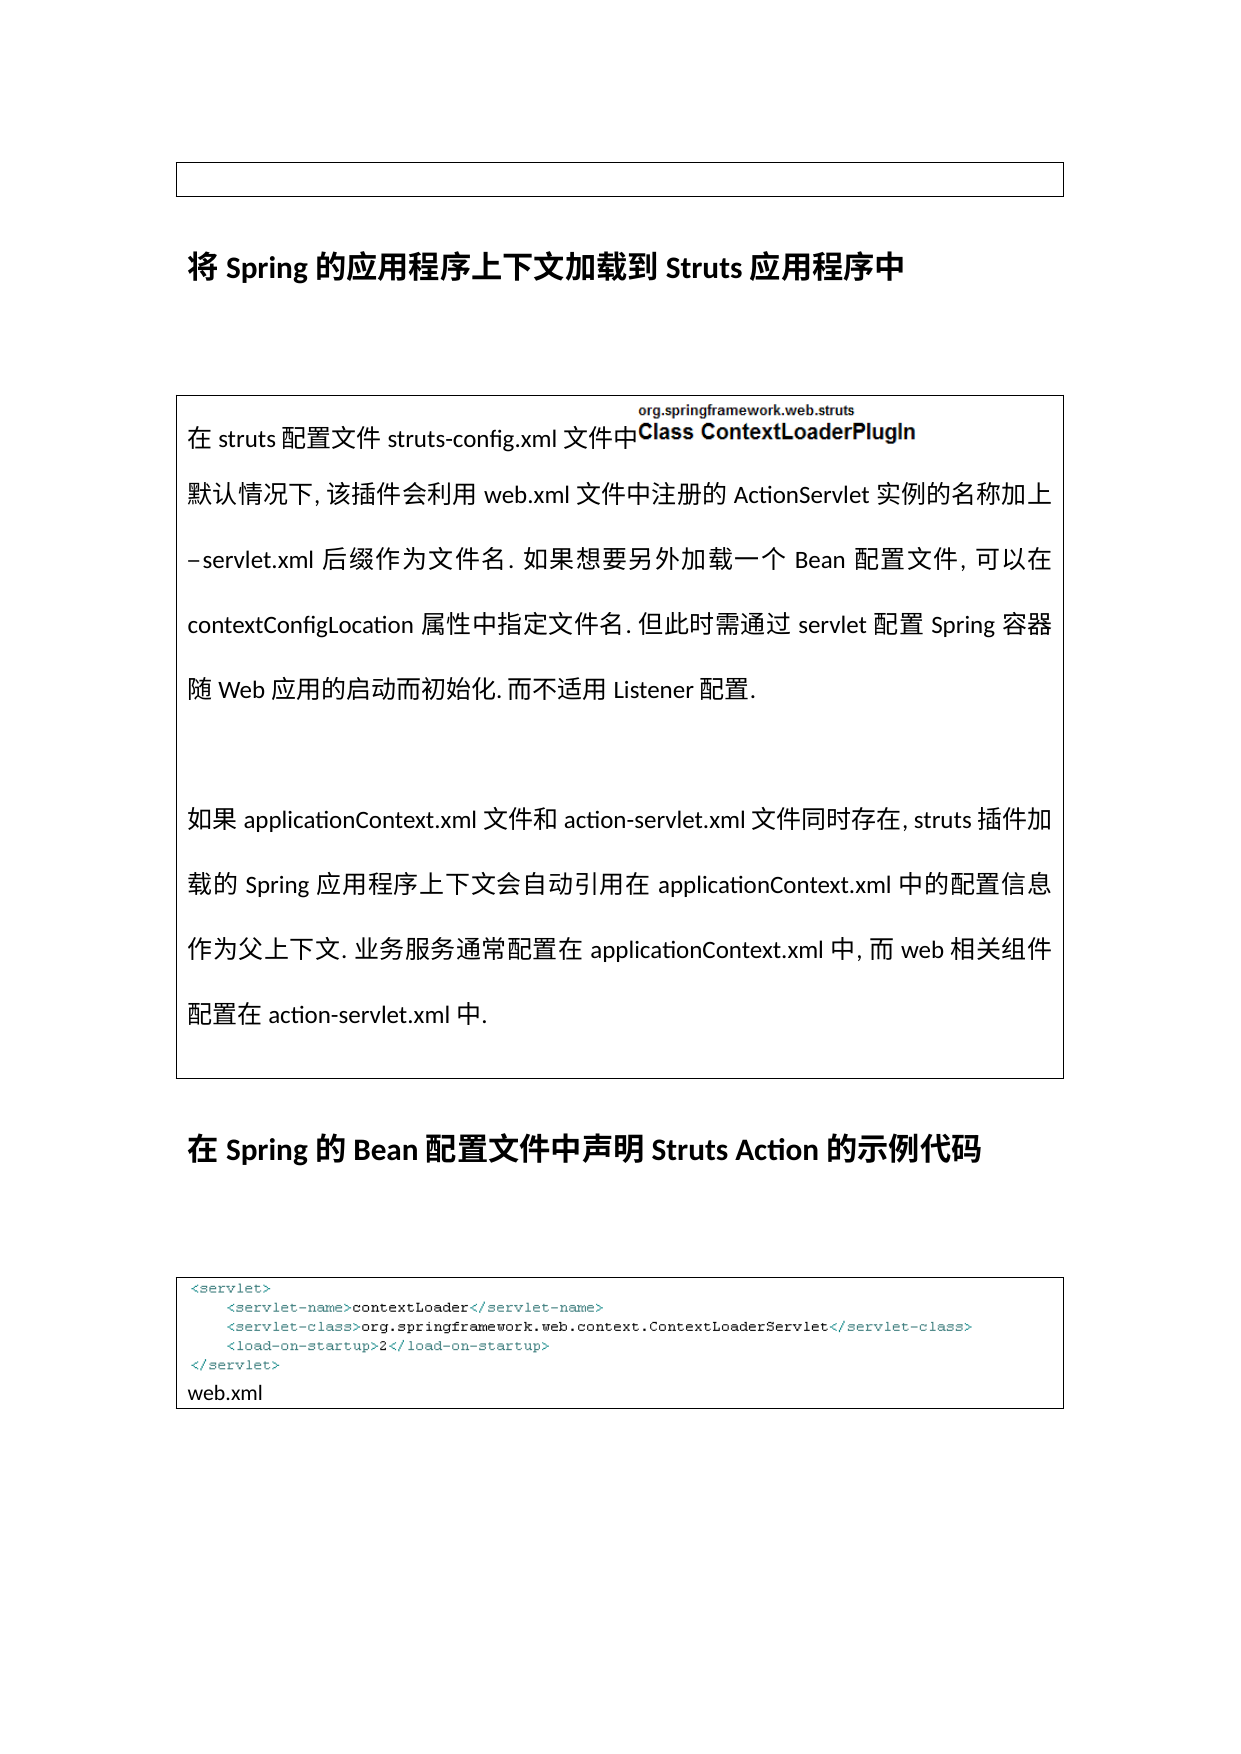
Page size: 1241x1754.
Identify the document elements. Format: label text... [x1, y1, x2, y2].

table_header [177, 1278, 1063, 1408]
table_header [177, 163, 1063, 196]
subtitle 将 Spring 的应用程序上下文加载到 Struts 应用程序中 [187, 232, 1053, 297]
subtitle 在 Spring 的 Bean 配置文件中声明 Struts Action 的示例代码 [187, 1114, 1053, 1179]
table_header 在 struts 配置文件 struts-config.xml 文件中 默认情况下, 该插件会利用 web.xml 文件中注册的 ActionServlet 实例的名称加上 –servlet.xml 后缀作为文件名. 如果想要另外加载一个 Bean 配置文件, 可以在 contextConfigLocation 属性中指定文件名. 但此时需通过 servlet 配置 Spring 容器随 Web 应用的启动而初始化. 而不适用 Listener 配置. 如果 applicationContext.xml 文件和 action-servlet.xml 文件同时存在, struts 插件加载的 Spring 应用程序上下文会自动引用在 applicationContext.xml 中的配置信息作为父上下文. 业务服务通常配置在 applicationContext.xml 中, 而 web 相关组件配置在 action-servlet.xml 中. [177, 396, 1063, 1078]
picture [187, 1278, 975, 1375]
picture [637, 401, 918, 447]
